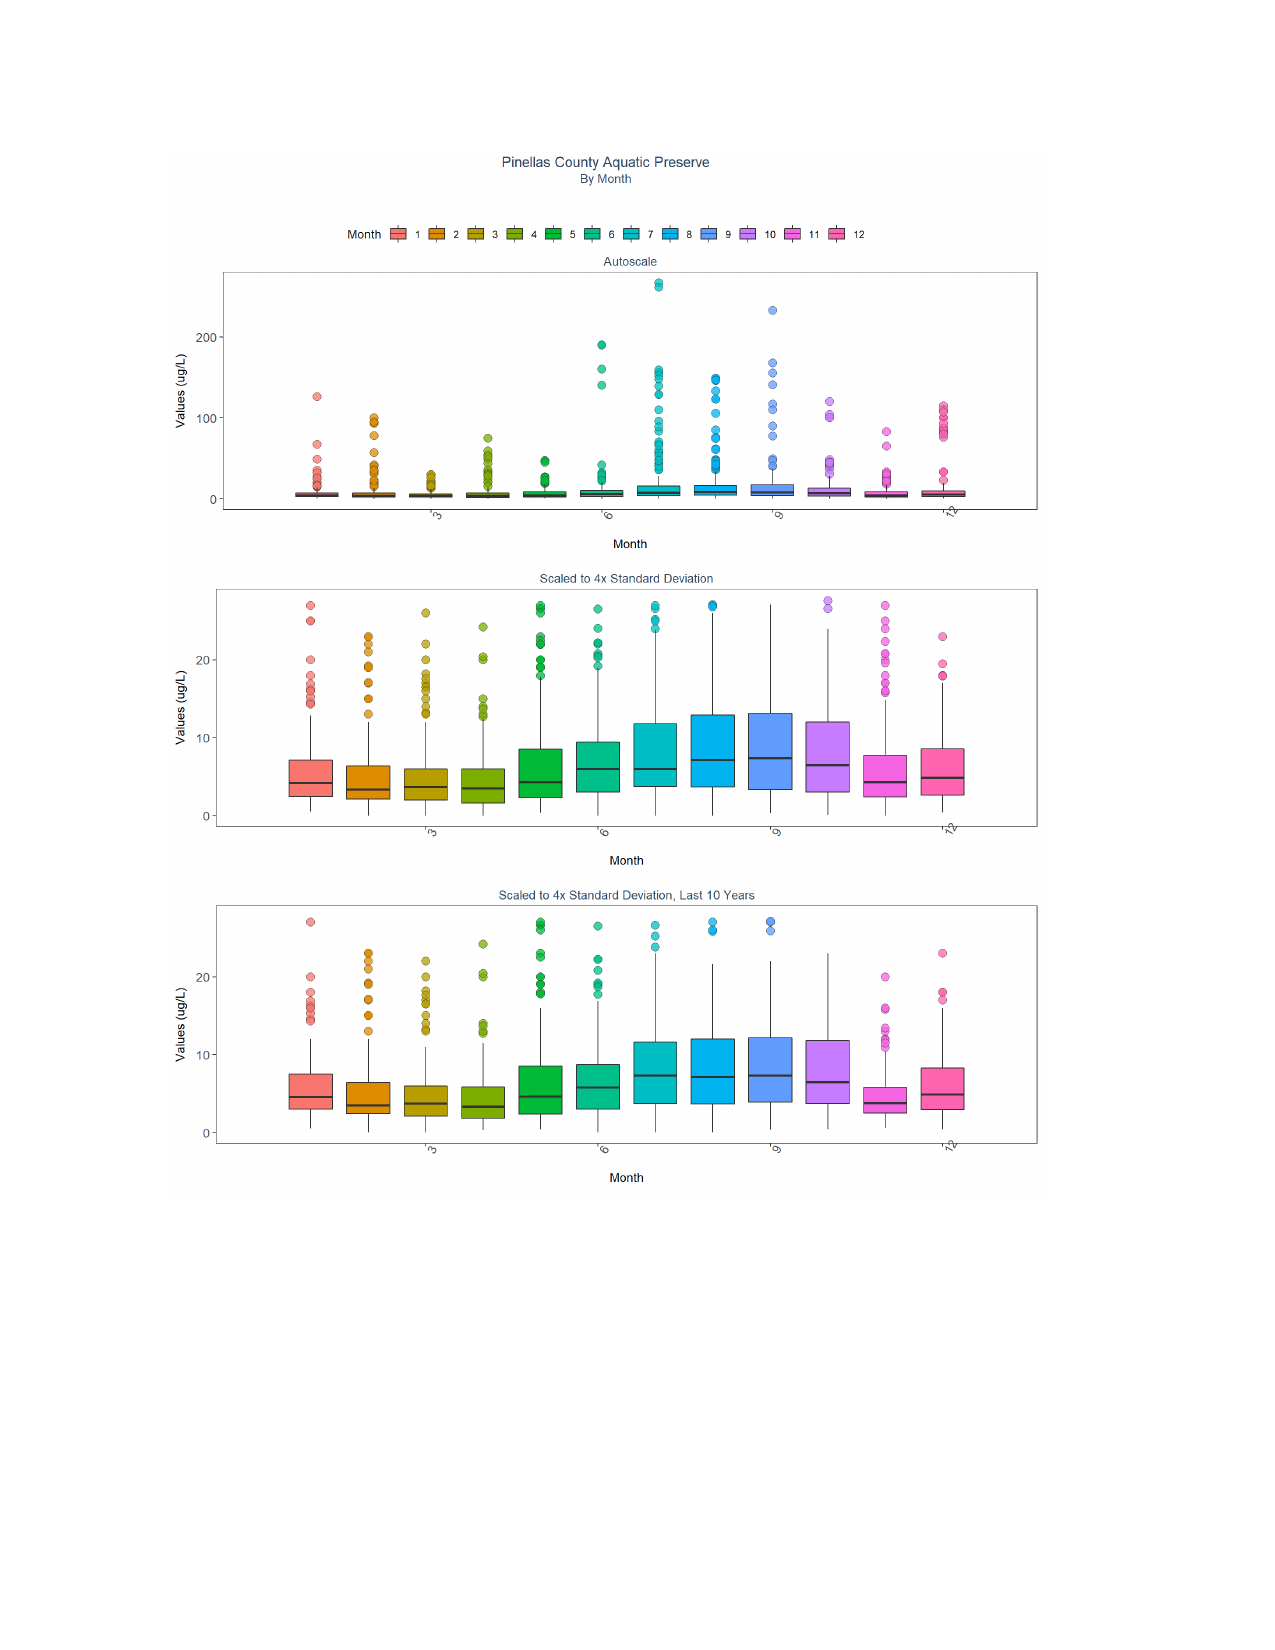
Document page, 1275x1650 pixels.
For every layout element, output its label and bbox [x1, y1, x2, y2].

picture [168, 150, 1044, 1200]
